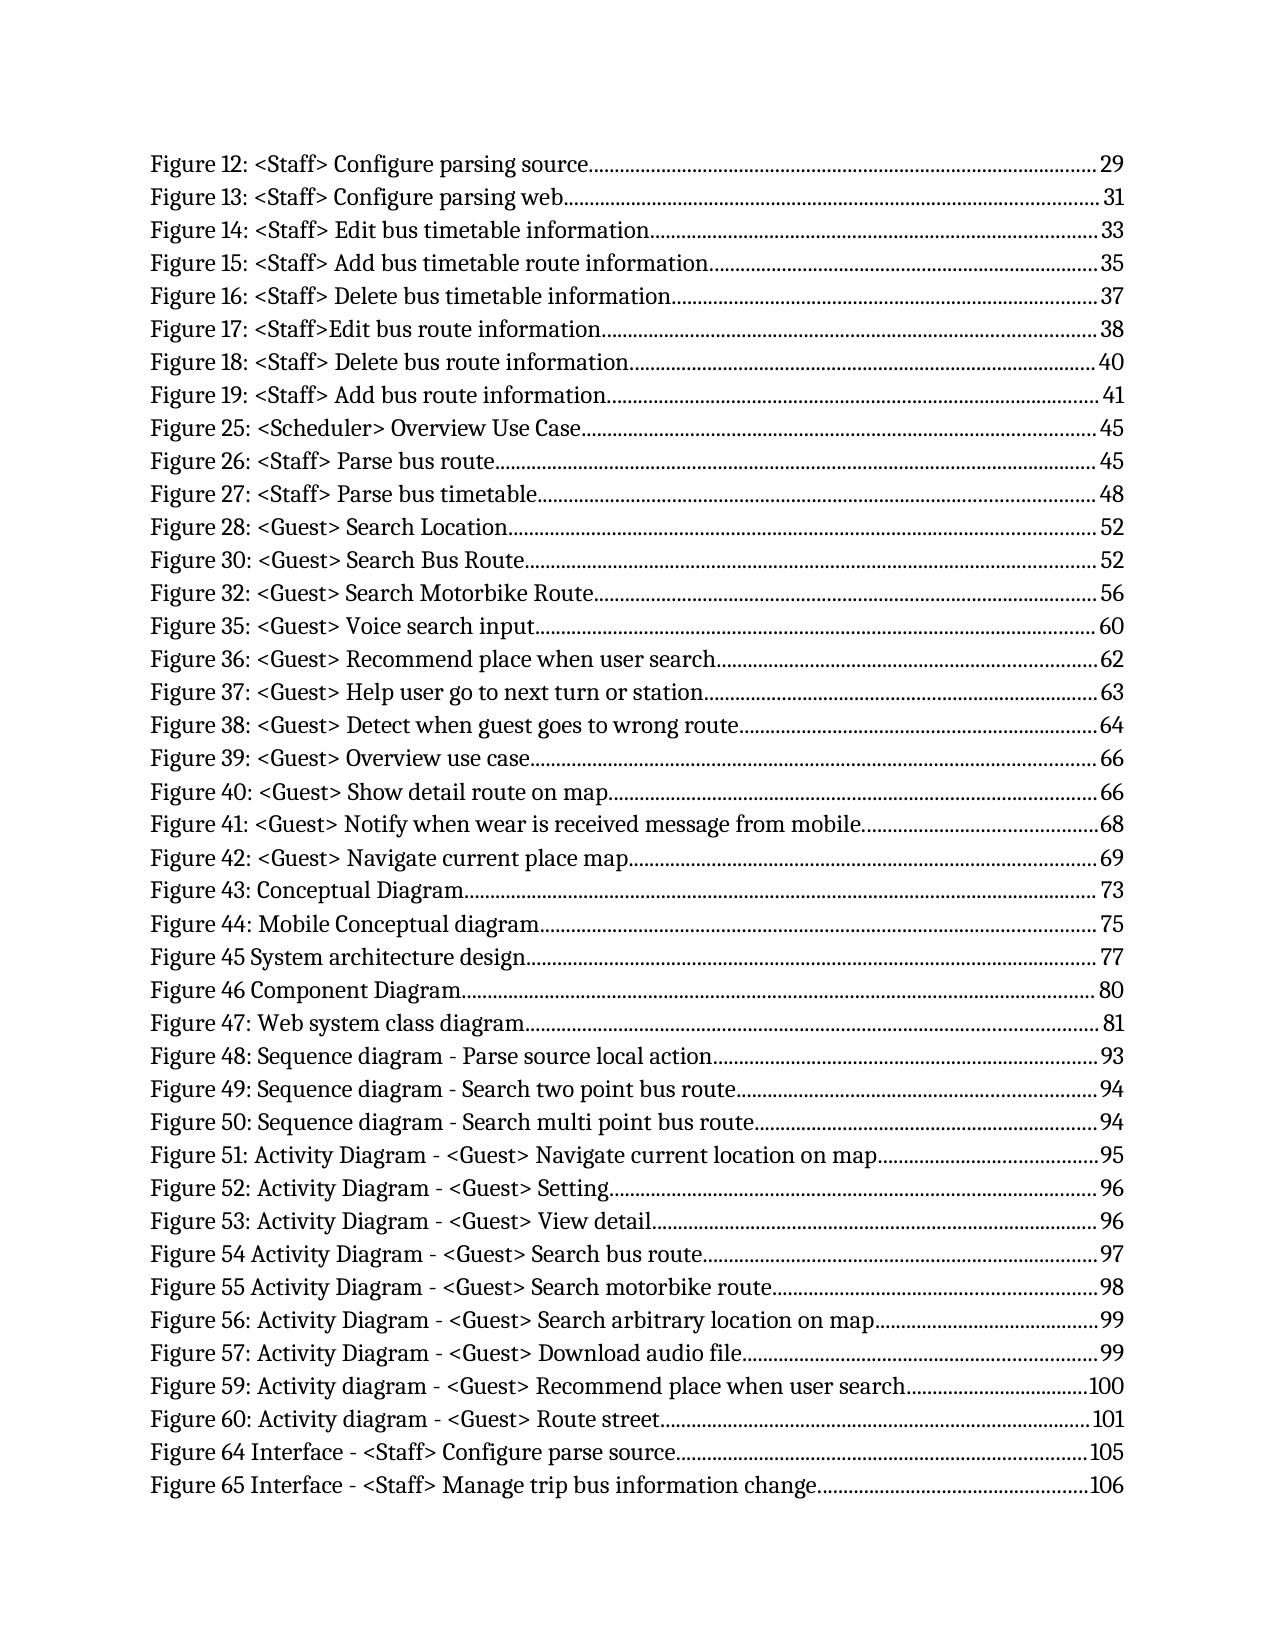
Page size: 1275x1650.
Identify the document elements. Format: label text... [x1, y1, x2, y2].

text Figure 15: <Staff> Add bus timetable route information. 35 [150, 249, 1125, 278]
text Figure 36: <Guest> Recommend place when user search 62 [150, 645, 1125, 674]
text Figure 57: Activity Diagram - <Guest> Download audio file 99 [150, 1339, 1125, 1367]
text Figure 32: <Guest> Search Motorbike Route 56 [150, 579, 1125, 608]
text Figure 59: Activity diagram - <Guest> Recommend place when user search 100 [150, 1372, 1125, 1401]
text Figure 12: <Staff> Configure parsing source. 29 [150, 150, 1125, 179]
text Figure 13: <Staff> Configure parsing web 31 [150, 183, 1125, 212]
text Figure 53: Activity Diagram - <Guest> View detail 96 [150, 1207, 1125, 1235]
text Figure 56: Activity Diagram - <Guest> Search arbitrary location on map 99 [150, 1306, 1125, 1334]
text Figure 43: Conceptual Diagram 73 [150, 876, 1125, 905]
text Figure 64 Interface - <Staff> Configure parse source 105 [150, 1438, 1125, 1467]
text Figure 41: <Guest> Notify when wear is received message from mobile. 68 [150, 810, 1125, 839]
text Figure 26: <Staff> Parse bus route 45 [150, 447, 1125, 476]
text Figure 25: <Scheduler> Overview Use Case 45 [150, 414, 1125, 443]
text Figure 46 Component Diagram 80 [150, 976, 1125, 1004]
text Figure 42: <Guest> Navigate current place map 69 [150, 843, 1125, 872]
text Figure 14: <Staff> Edit bus timetable information. 33 [150, 216, 1125, 245]
text Figure 30: <Guest> Search Bus Route 52 [150, 546, 1125, 575]
text Figure 44: Mobile Conceptual diagram 75 [150, 909, 1125, 938]
text Figure 17: <Staff>Edit bus route information. 38 [150, 315, 1125, 344]
text Figure 45 System architecture design 77 [150, 942, 1125, 971]
text Figure 60: Activity diagram - <Guest> Route street 101 [150, 1405, 1125, 1433]
text Figure 47: Web system class diagram 81 [150, 1008, 1125, 1037]
text Figure 40: <Guest> Show detail route on map. 66 [150, 777, 1125, 806]
text Figure 52: Activity Diagram - <Guest> Setting 96 [150, 1174, 1125, 1202]
text Figure 48: Sequence diagram - Parse source local action 93 [150, 1042, 1125, 1070]
text Figure 54 Activity Diagram - <Guest> Search bus route 97 [150, 1240, 1125, 1268]
text Figure 50: Sequence diagram - Search multi point bus route 94 [150, 1108, 1125, 1136]
text Figure 37: <Guest> Help user go to next turn or station 63 [150, 678, 1125, 707]
text Figure 28: <Guest> Search Location 52 [150, 513, 1125, 542]
text Figure 38: <Guest> Detect when guest goes to wrong route 64 [150, 711, 1125, 740]
text Figure 16: <Staff> Delete bus timetable information. 37 [150, 282, 1125, 311]
text Figure 27: <Staff> Parse bus timetable 48 [150, 480, 1125, 509]
text Figure 39: <Guest> Overview use case 66 [150, 744, 1125, 773]
text Figure 51: Activity Diagram - <Guest> Navigate current location on map 95 [150, 1141, 1125, 1169]
text Figure 65 Interface - <Staff> Manage trip bus information change. 106 [150, 1471, 1125, 1499]
text Figure 49: Sequence diagram - Search two point bus route 94 [150, 1074, 1125, 1103]
text Figure 35: <Guest> Voice search input 60 [150, 612, 1125, 641]
text Figure 18: <Staff> Delete bus route information. 40 [150, 348, 1125, 377]
text Figure 55 Activity Diagram - <Guest> Search motorbike route 98 [150, 1273, 1125, 1301]
text Figure 19: <Staff> Add bus route information. 41 [150, 381, 1125, 410]
